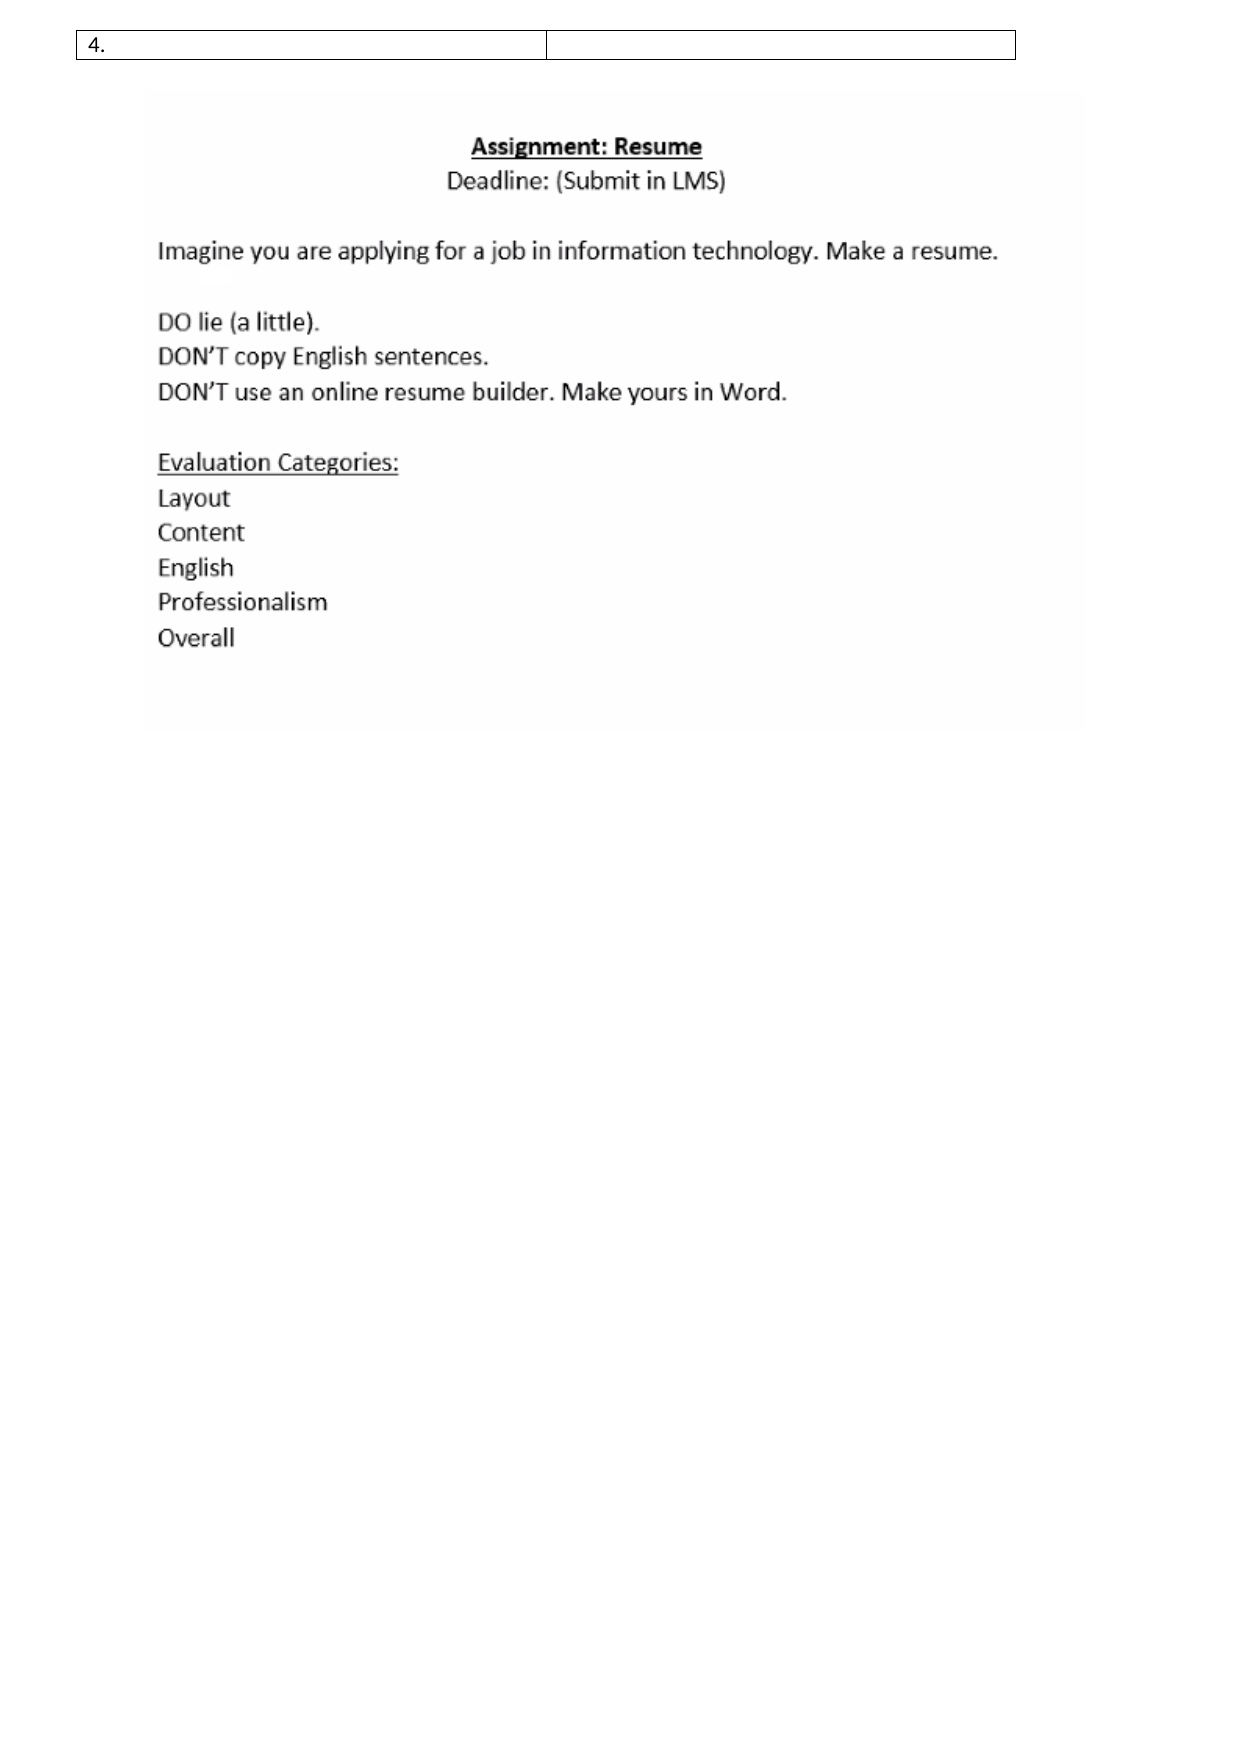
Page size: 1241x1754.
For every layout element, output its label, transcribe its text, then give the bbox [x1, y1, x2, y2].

table_cell 4. [77, 31, 546, 59]
table_cell [547, 31, 1015, 59]
picture [145, 90, 1086, 731]
